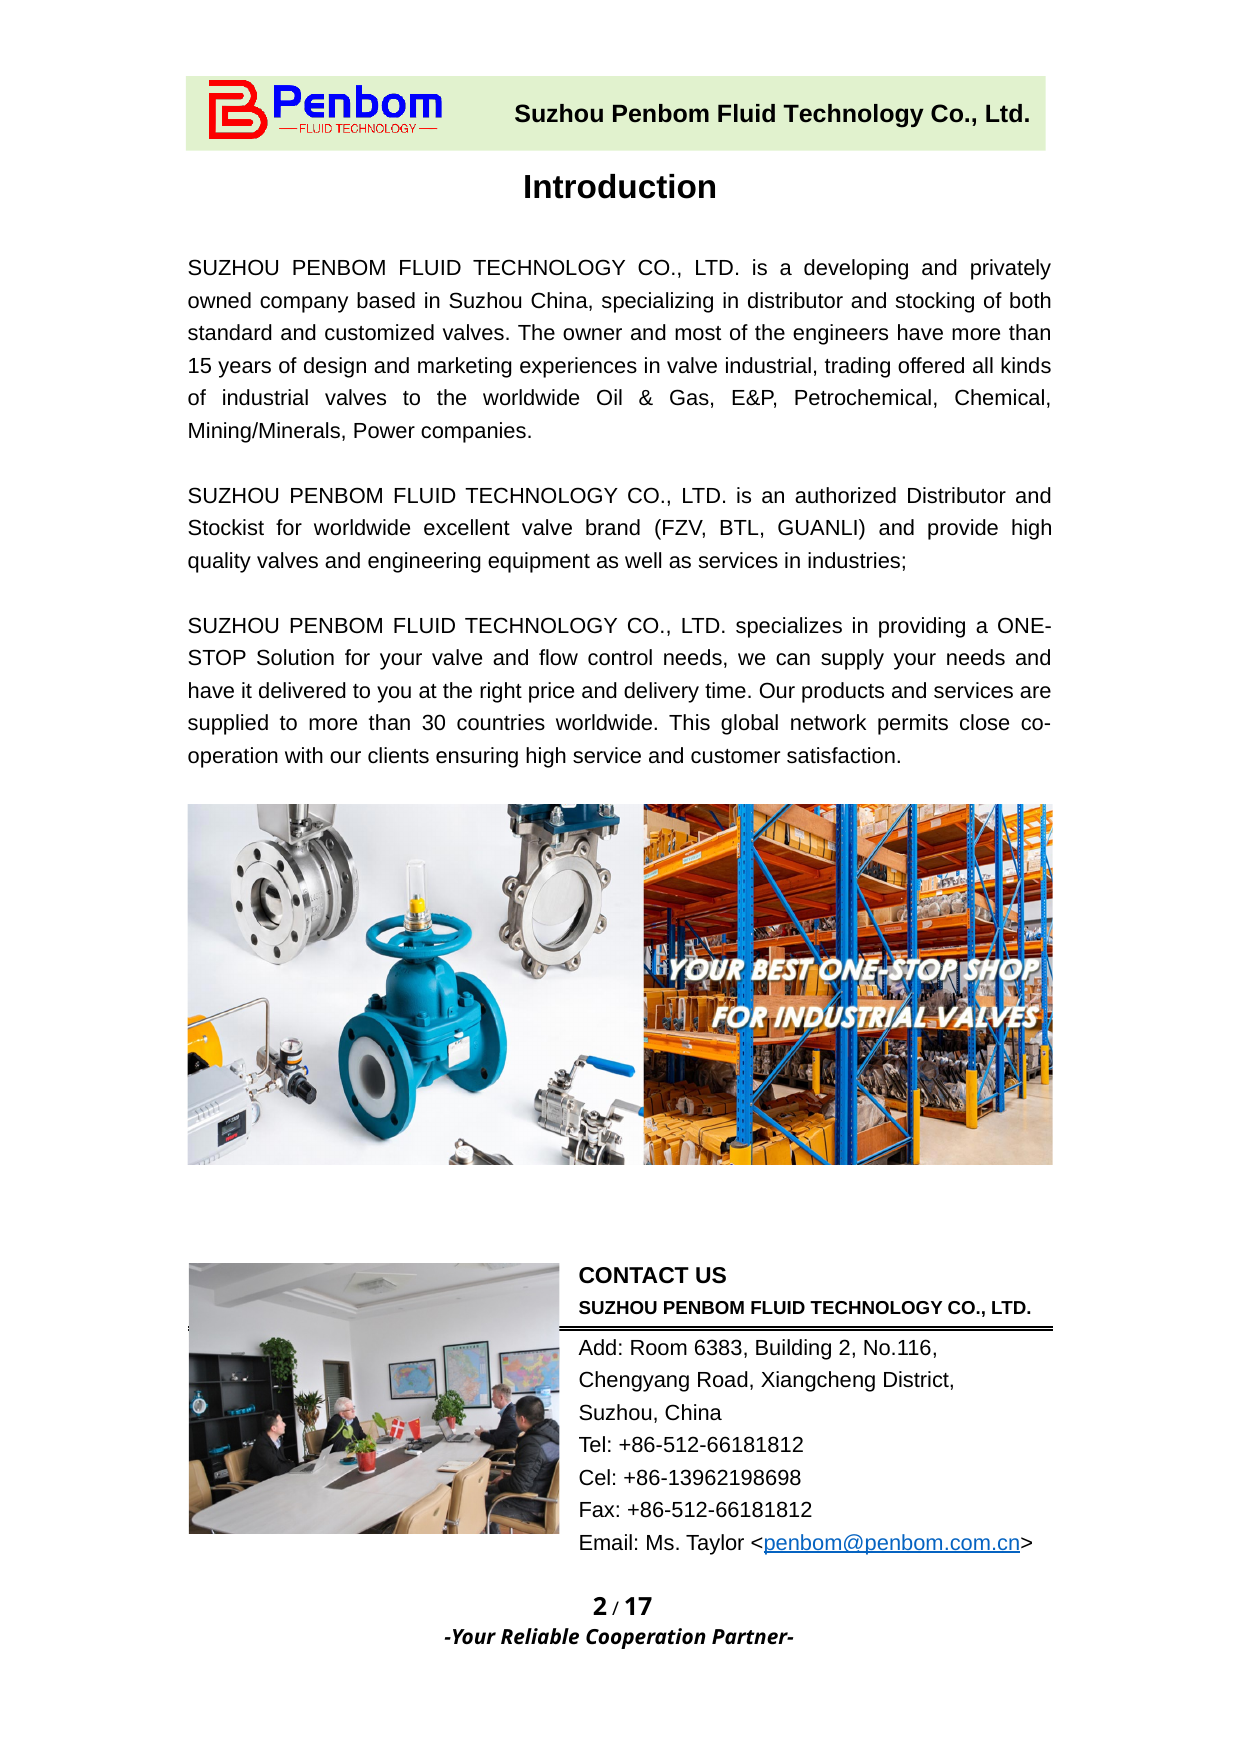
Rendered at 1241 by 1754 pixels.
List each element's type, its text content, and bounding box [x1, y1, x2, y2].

text Tel: +86-512-66181812 [560, 1428, 1053, 1461]
text CONTACT US [187, 1259, 1053, 1292]
text SUZHOU PENBOM FLUID TECHNOLOGY CO., LTD. specializes in providing a ONE-STOP Solution for your valve and flow control needs, we can supply your needs and have it delivered to you at the right price and delivery time. Our products and services are supplied to more than 30 countries worldwide. This global network permits close co-operation with our clients ensuring high service and customer satisfaction. [187, 609, 1053, 772]
text Fax: +86-512-66181812 [560, 1493, 1053, 1526]
picture [187, 1263, 560, 1533]
text Introduction [187, 154, 1053, 219]
picture [209, 80, 442, 139]
text Email: Ms. Taylor <penbom@penbom.com.cn> [187, 1526, 1053, 1558]
text Suzhou, China [560, 1396, 1053, 1428]
text Cel: +86-13962198698 [560, 1461, 1053, 1493]
text Add: Room 6383, Building 2, No.116, Chengyang Road, Xiangcheng District, [560, 1331, 1053, 1396]
text SUZHOU PENBOM FLUID TECHNOLOGY CO., LTD. [560, 1292, 1053, 1326]
text SUZHOU PENBOM FLUID TECHNOLOGY CO., LTD. is an authorized Distributor and Stockist for worldwide excellent valve brand (FZV, BTL, GUANLI) and provide high quality valves and engineering equipment as well as services in industries; [187, 479, 1053, 577]
text SUZHOU PENBOM FLUID TECHNOLOGY CO., LTD. is a developing and privately owned company based in Suzhou China, specializing in distributor and stocking of both standard and customized valves. The owner and most of the engineers have more than 15 years of design and marketing experiences in valve industrial, trading offered all kinds of industrial valves to the worldwide Oil & Gas, E&P, Petrochemical, Chemical, Mining/Minerals, Power companies. [187, 252, 1053, 447]
picture [187, 804, 1053, 1165]
